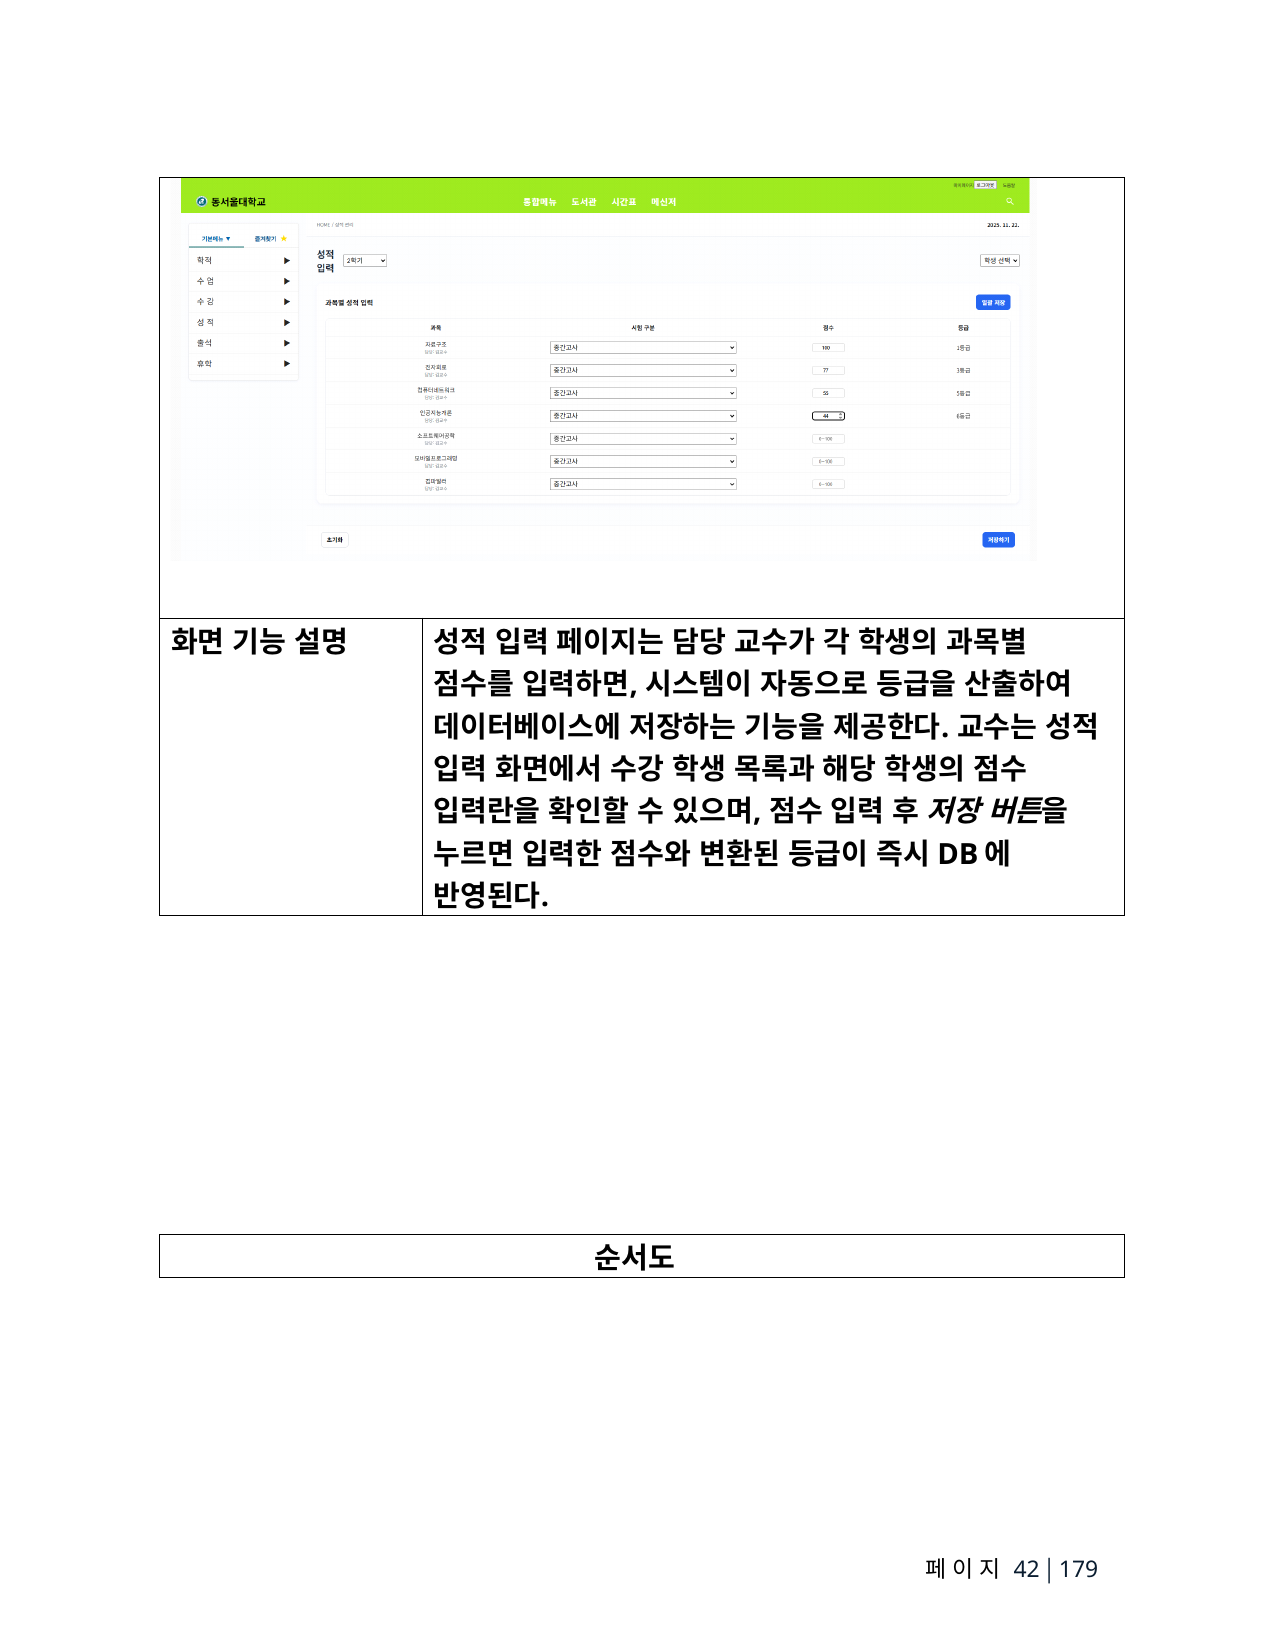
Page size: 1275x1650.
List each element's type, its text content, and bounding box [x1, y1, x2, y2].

table_cell 화면 기능 설명 [160, 619, 422, 915]
table_cell 성적 입력 페이지는 담당 교수가 각 학생의 과목별 점수를 입력하면, 시스템이 자동으로 등급을 산출하여 데이터베이스에 저장하는 기능을 제공한다. 교수는 성적 입력 화면에서 수강 학생 목록과 해당 학생의 점수 입력란을 확인할 수 있으며, 점수 입력 후 저장 버튼을 누르면 입력한 점수와 변환된 등급이 즉시 DB에 반영된다. [423, 619, 1124, 915]
table_cell [160, 178, 1124, 618]
table_header 순서도 [160, 1235, 1124, 1277]
picture [170, 178, 1037, 561]
